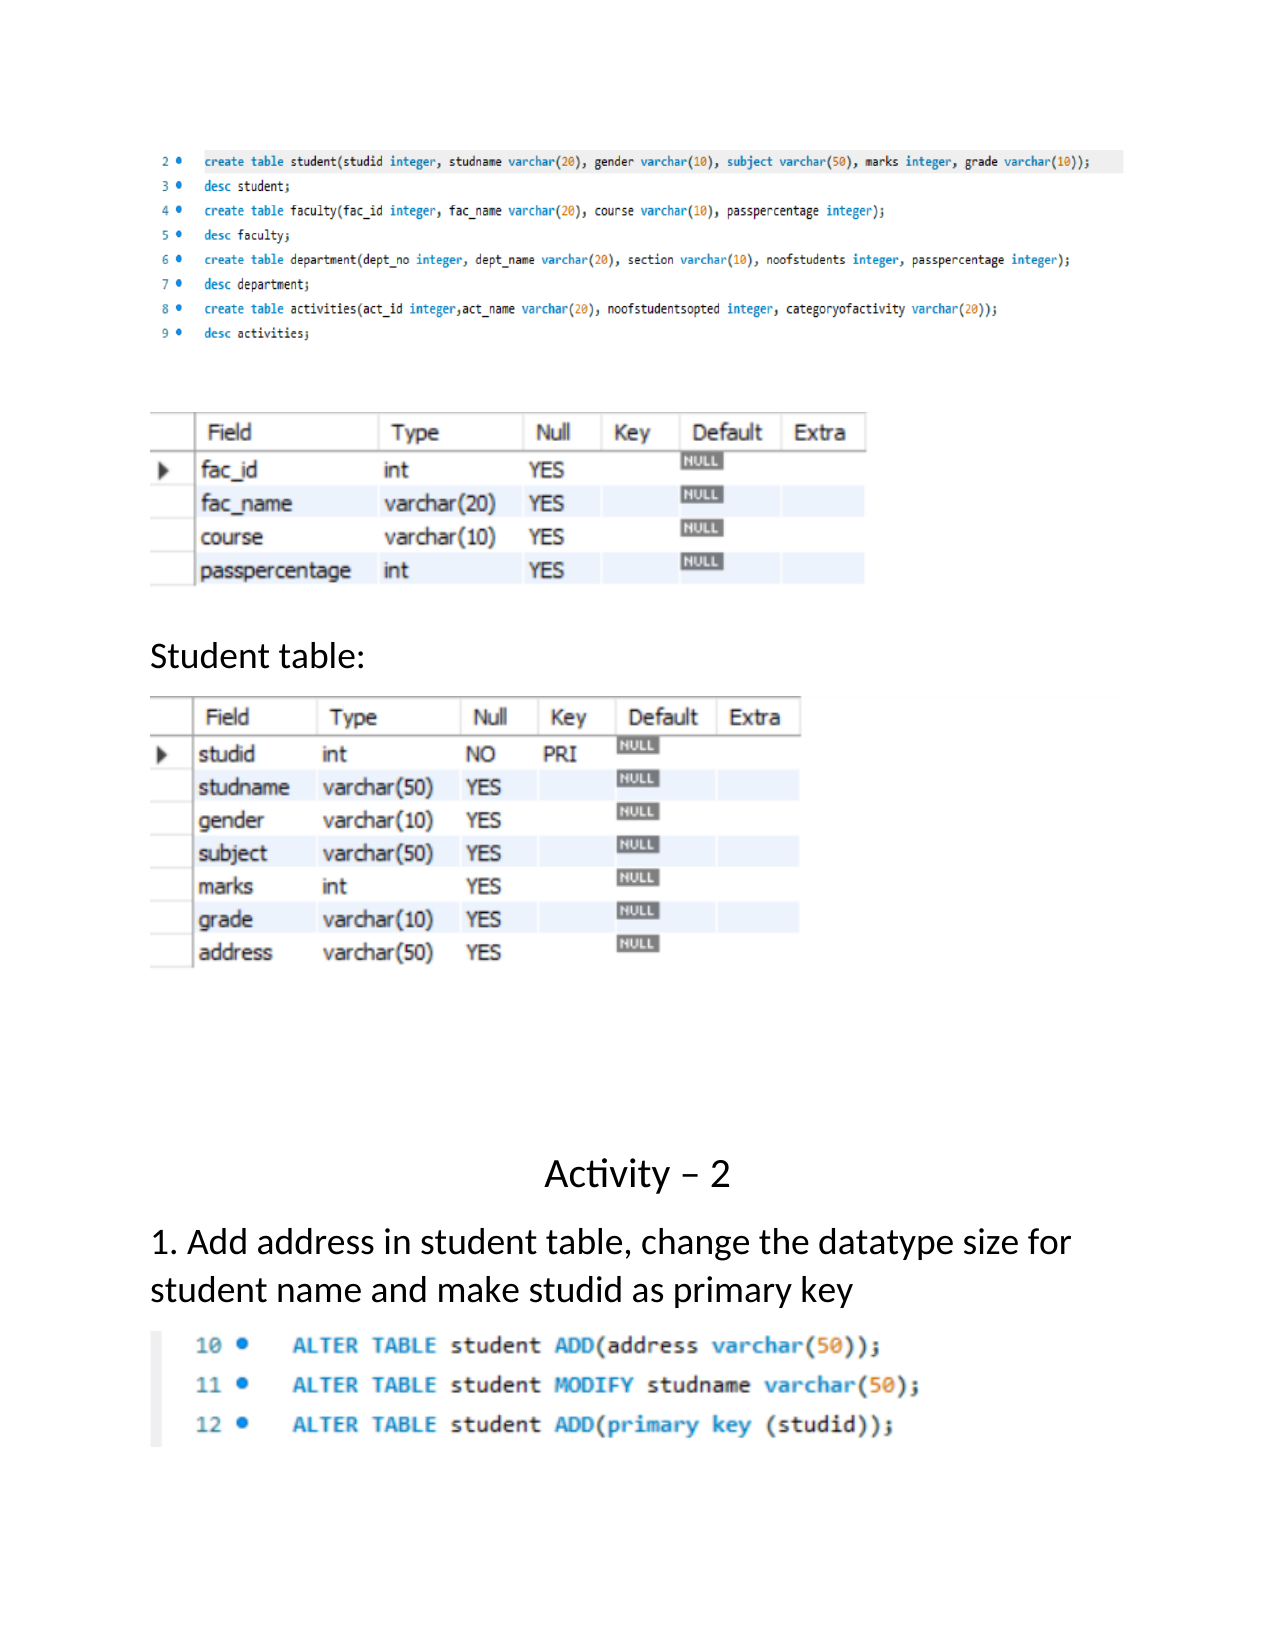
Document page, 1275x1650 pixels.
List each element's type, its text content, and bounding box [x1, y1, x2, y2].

picture [150, 696, 1125, 999]
text 1. Add address in student table, change the datatype size for student name and make studid as primary key [150, 1218, 1125, 1312]
text Student table: [150, 632, 1125, 677]
picture [150, 150, 1124, 348]
picture [150, 1331, 1125, 1447]
picture [150, 412, 971, 614]
text Activity – 2 [150, 1147, 1125, 1198]
